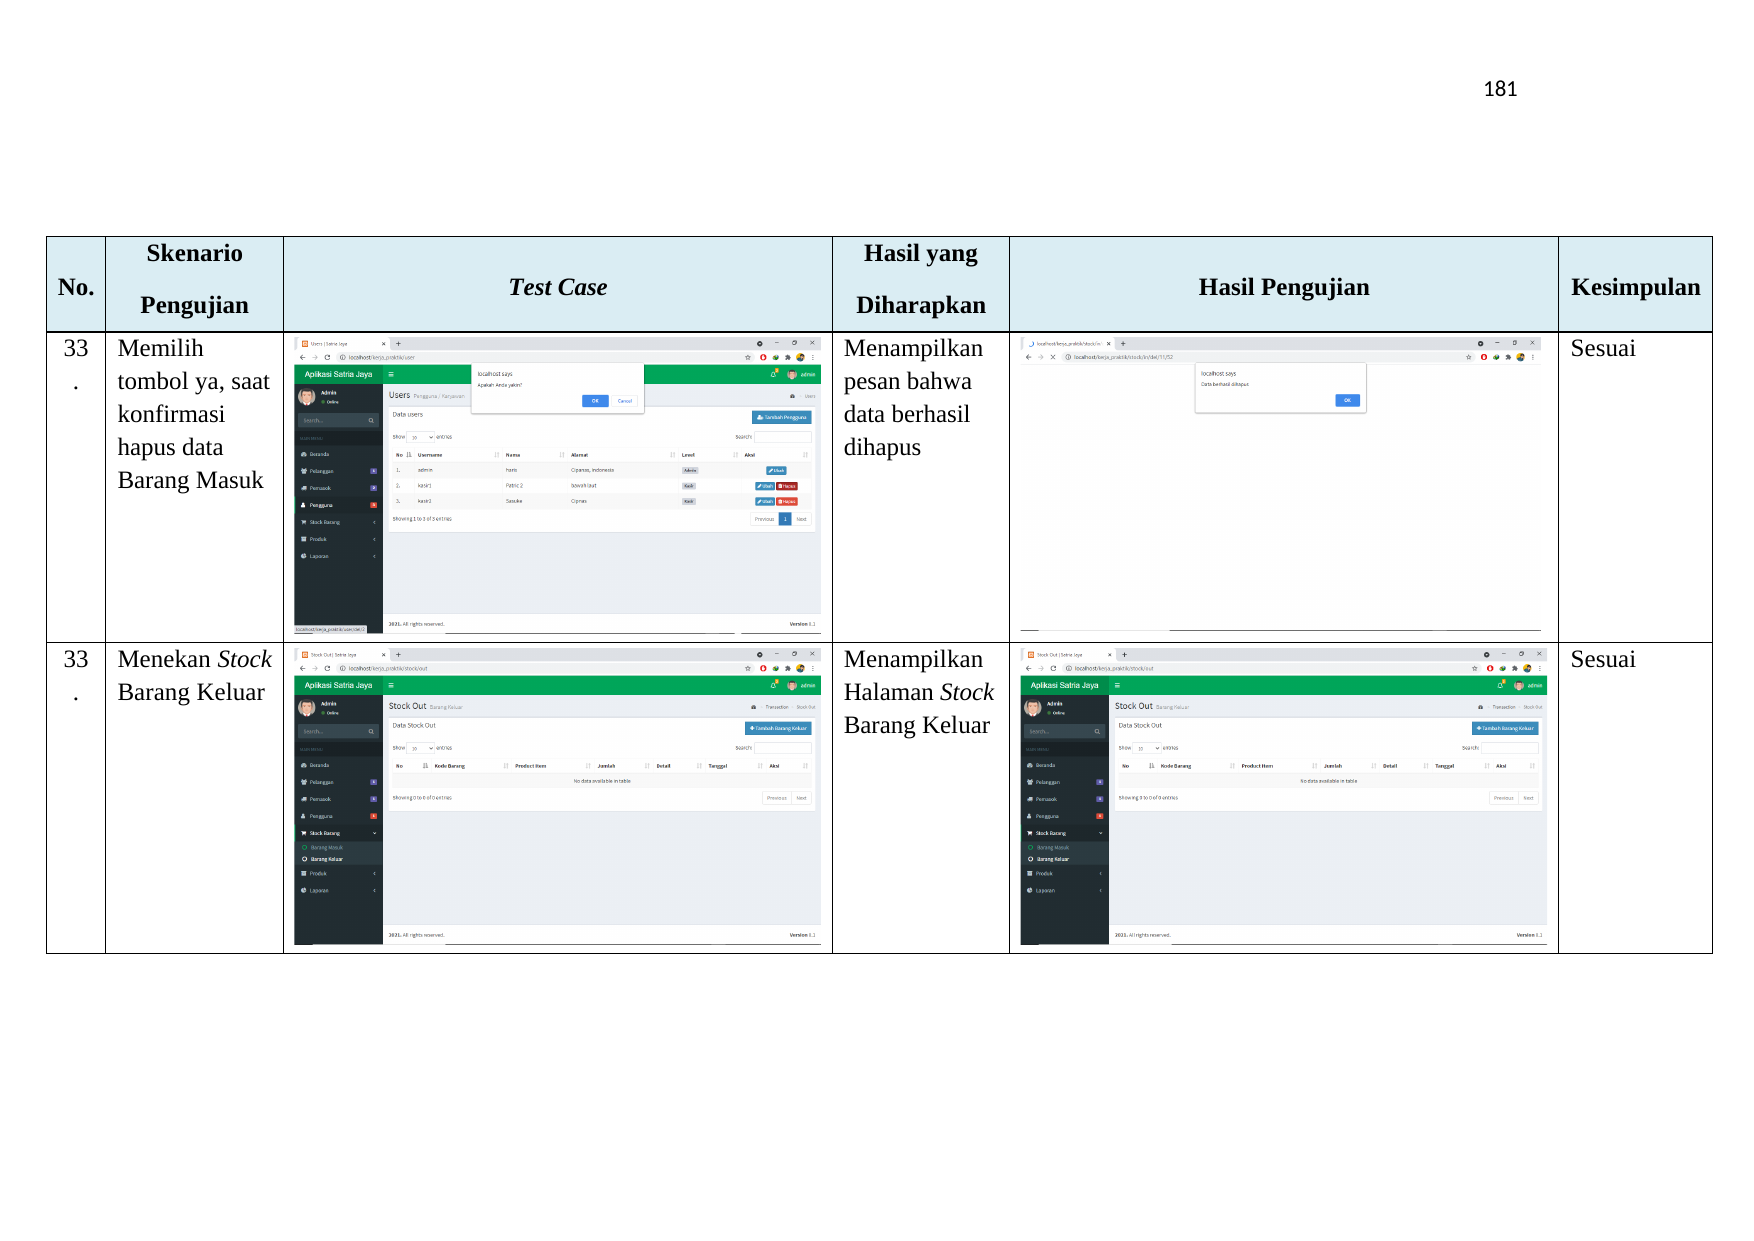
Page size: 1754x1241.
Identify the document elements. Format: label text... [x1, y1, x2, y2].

table_header No. [47, 237, 105, 331]
table_header Skenario Pengujian [106, 237, 283, 331]
table_cell 33. [47, 333, 105, 642]
table_cell Memilih tombol ya, saat konfirmasi hapus data Barang Masuk [106, 333, 283, 642]
table_cell [284, 333, 832, 642]
picture [294, 337, 821, 634]
table_header Hasil Pengujian [1010, 237, 1558, 331]
picture [294, 648, 821, 945]
table_cell 33. [47, 643, 105, 952]
table_cell [1010, 643, 1558, 952]
table_cell Sesuai [1559, 643, 1712, 952]
table_cell Menampilkan Halaman Stock Barang Keluar [833, 643, 1009, 952]
table_header Test Case [284, 237, 832, 331]
table_cell Menampilkan pesan bahwa data berhasil dihapus [833, 333, 1009, 642]
table_header Kesimpulan [1559, 237, 1712, 331]
table_cell [284, 643, 832, 952]
table_cell [1010, 333, 1558, 642]
picture [1020, 648, 1548, 945]
table_cell Menekan Stock Barang Keluar [106, 643, 283, 952]
table_header Hasil yang Diharapkan [833, 237, 1009, 331]
picture [1020, 337, 1541, 631]
table_cell Sesuai [1559, 333, 1712, 642]
